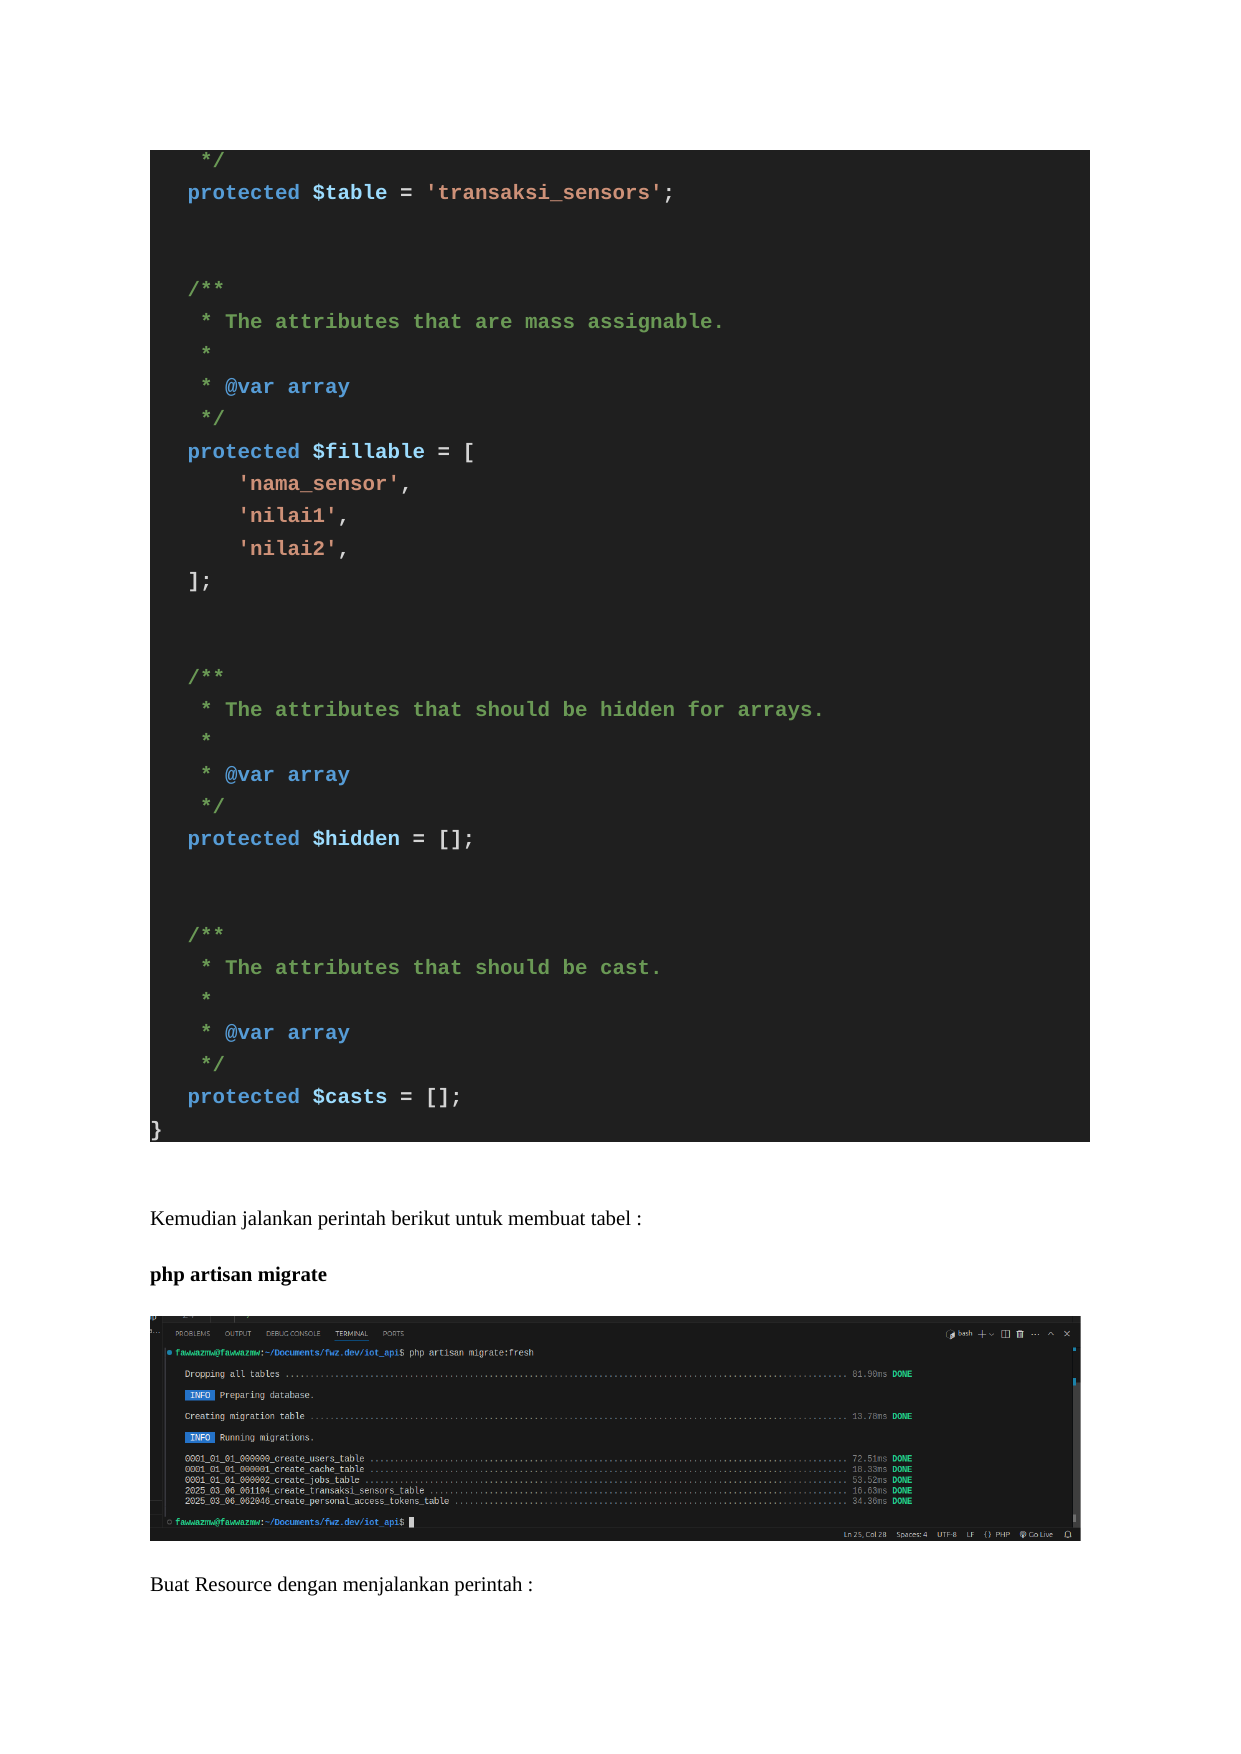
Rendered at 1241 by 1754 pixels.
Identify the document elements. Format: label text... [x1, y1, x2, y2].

text Buat Resource dengan menjalankan perintah : [150, 1572, 1090, 1596]
text */ [150, 150, 1090, 174]
text protected $hidden = []; [150, 828, 1090, 852]
text * The attributes that should be cast. [150, 957, 1090, 981]
text * [150, 731, 1090, 755]
text ]; [150, 570, 1090, 593]
text protected $casts = []; [150, 1086, 1090, 1110]
text * The attributes that should be hidden for arrays. [150, 699, 1090, 723]
text */ [150, 408, 1090, 432]
text protected $table = 'transaksi_sensors'; [150, 182, 1090, 206]
text */ [150, 796, 1090, 819]
text * @var array [150, 763, 1090, 787]
text php artisan migrate [150, 1261, 1090, 1286]
text * @var array [150, 376, 1090, 400]
text 'nama_sensor', [150, 473, 1090, 497]
text 'nilai1', [150, 505, 1090, 529]
text Kemudian jalankan perintah berikut untuk membuat tabel : [150, 1206, 1090, 1230]
text * @var array [150, 1022, 1090, 1046]
text * [150, 344, 1090, 367]
text /** [150, 667, 1090, 690]
text 'nilai2', [150, 537, 1090, 561]
text /** [150, 925, 1090, 949]
picture [150, 1316, 1081, 1541]
text */ [150, 1054, 1090, 1078]
text * [150, 989, 1090, 1013]
text /** [150, 279, 1090, 303]
text protected $fillable = [ [150, 441, 1090, 464]
text } [150, 1119, 1090, 1142]
text * The attributes that are mass assignable. [150, 311, 1090, 335]
